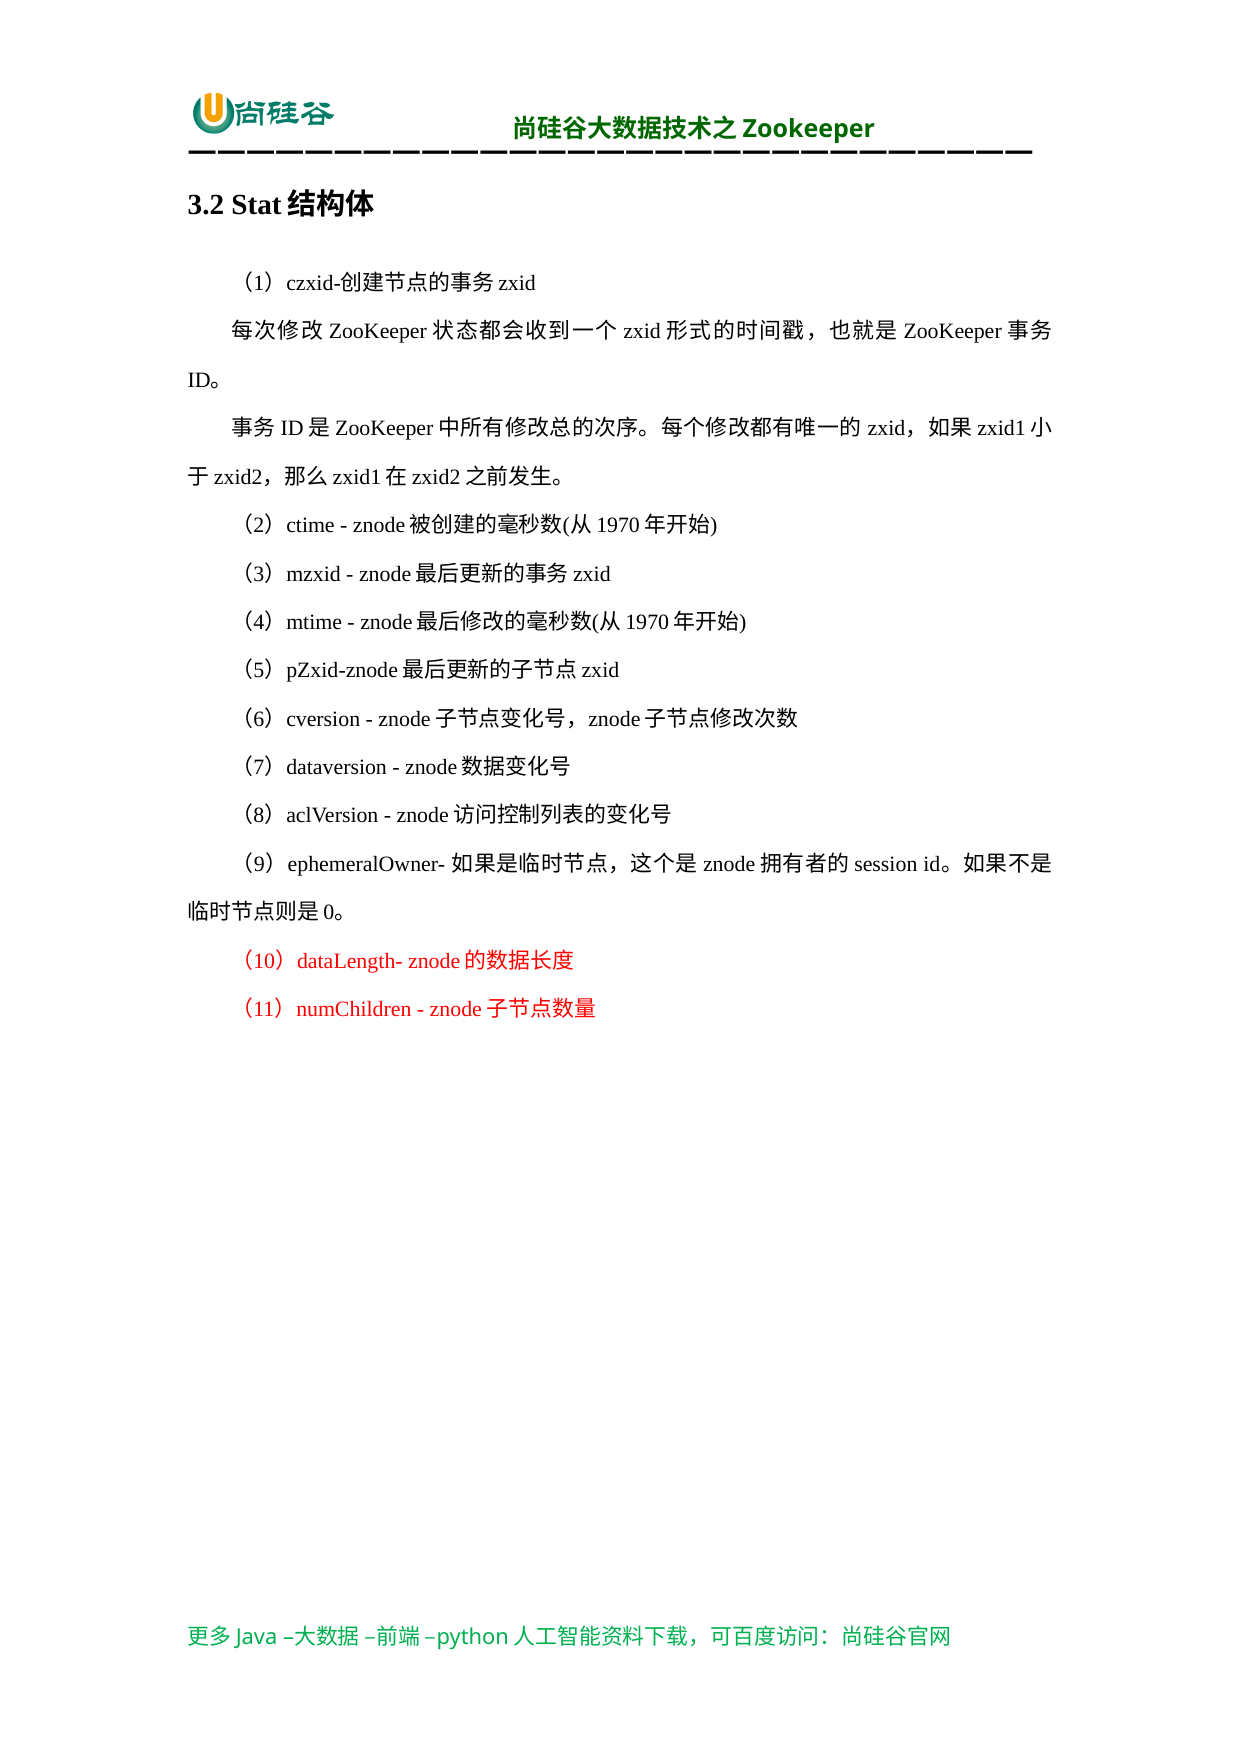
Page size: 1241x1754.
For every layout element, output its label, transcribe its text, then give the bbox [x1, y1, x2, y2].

text （2）ctime - znode被创建的毫秒数(从1970年开始) [187, 507, 1053, 539]
text （3）mzxid - znode最后更新的事务zxid [187, 555, 1053, 588]
text （7）dataversion - znode数据变化号 [187, 748, 1053, 781]
text 每次修改ZooKeeper状态都会收到一个zxid形式的时间戳，也就是ZooKeeper事务ID。 [187, 313, 1053, 394]
subtitle 3.2 Stat结构体 [187, 169, 1053, 234]
text （9）ephemeralOwner- 如果是临时节点，这个是znode拥有者的session id。如果不是临时节点则是0。 [187, 845, 1053, 926]
text （6）cversion - znode子节点变化号，znode子节点修改次数 [187, 700, 1053, 733]
text （1）czxid-创建节点的事务zxid [187, 264, 1053, 297]
picture [187, 88, 338, 138]
text （5）pZxid-znode最后更新的子节点zxid [187, 652, 1053, 684]
text 事务ID是ZooKeeper中所有修改总的次序。每个修改都有唯一的zxid，如果zxid1小于zxid2，那么zxid1在zxid2之前发生。 [187, 410, 1053, 491]
text （10）dataLength- znode的数据长度 [187, 942, 1053, 975]
text （4）mtime - znode最后修改的毫秒数(从1970年开始) [187, 603, 1053, 636]
text （8）aclVersion - znode访问控制列表的变化号 [187, 797, 1053, 829]
text （11）numChildren - znode子节点数量 [187, 991, 1053, 1023]
